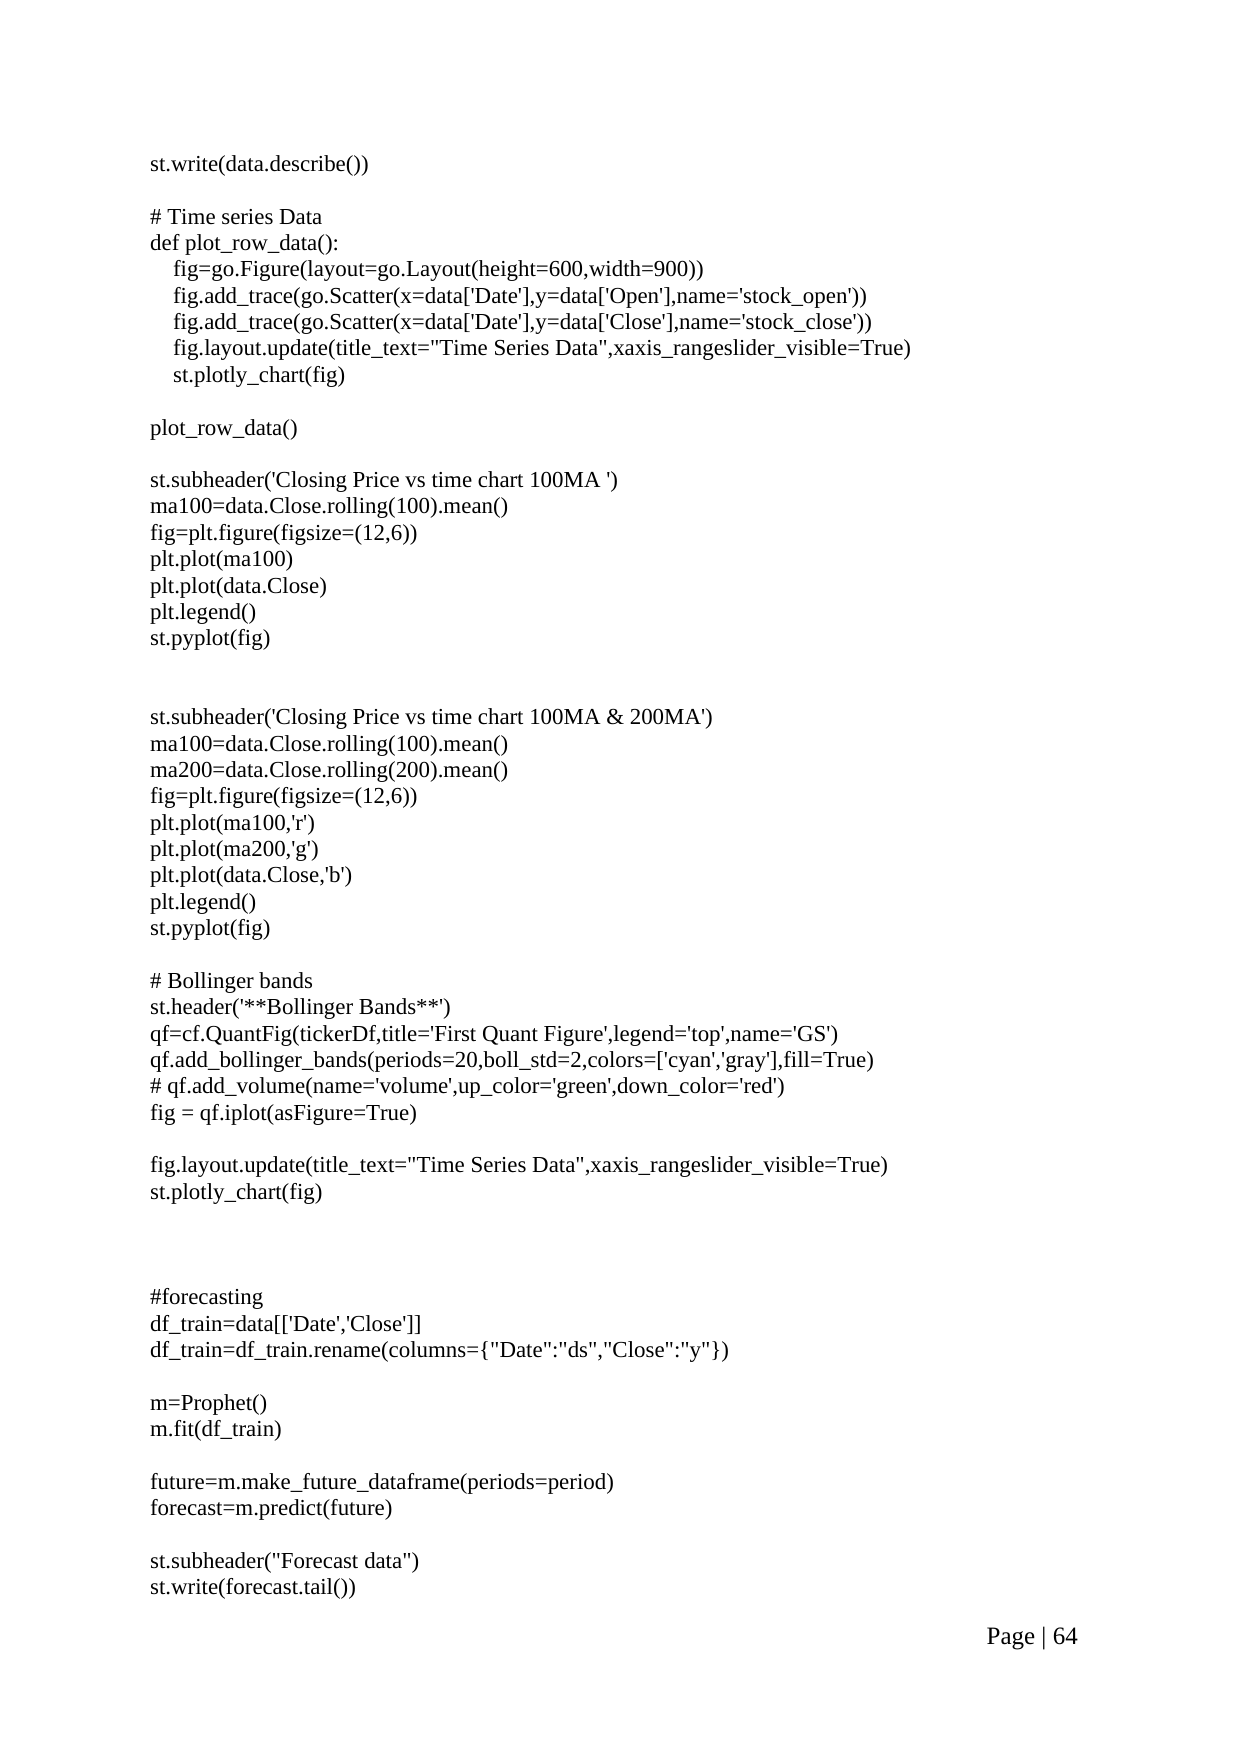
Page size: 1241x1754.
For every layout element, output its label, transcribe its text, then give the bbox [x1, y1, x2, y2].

text qf=cf.QuantFig(tickerDf,title='First Quant Figure',legend='top',name='GS') [150, 1020, 1078, 1046]
text ma100=data.Close.rolling(100).mean() [150, 493, 1078, 519]
text st.header('**Bollinger Bands**') [150, 993, 1078, 1020]
text #forecasting [150, 1283, 1078, 1309]
text plt.plot(ma200,'g') [150, 835, 1078, 862]
text st.pyplot(fig) [150, 914, 1078, 941]
text st.pyplot(fig) [150, 624, 1078, 651]
text plt.plot(data.Close) [150, 572, 1078, 598]
text st.plotly_chart(fig) [150, 1178, 1078, 1204]
text ma200=data.Close.rolling(200).mean() [150, 756, 1078, 782]
text plt.plot(ma100,'r') [150, 809, 1078, 835]
text fig.layout.update(title_text="Time Series Data",xaxis_rangeslider_visible=True) [150, 334, 1078, 361]
text # Time series Data [150, 203, 1078, 229]
text plt.plot(data.Close,'b') [150, 862, 1078, 888]
text st.plotly_chart(fig) [150, 361, 1078, 387]
text st.subheader('Closing Price vs time chart 100MA ') [150, 466, 1078, 493]
text df_train=df_train.rename(columns={"Date":"ds","Close":"y"}) [150, 1336, 1078, 1362]
text # qf.add_volume(name='volume',up_color='green',down_color='red') [150, 1072, 1078, 1099]
text st.subheader("Forecast data") [150, 1547, 1078, 1573]
text def plot_row_data(): [150, 229, 1078, 255]
text st.write(forecast.tail()) [150, 1573, 1078, 1599]
text qf.add_bollinger_bands(periods=20,boll_std=2,colors=['cyan','gray'],fill=True) [150, 1046, 1078, 1072]
text fig=plt.figure(figsize=(12,6)) [150, 782, 1078, 809]
text plt.legend() [150, 598, 1078, 624]
text plot_row_data() [150, 413, 1078, 440]
text st.subheader('Closing Price vs time chart 100MA & 200MA') [150, 703, 1078, 730]
text fig.add_trace(go.Scatter(x=data['Date'],y=data['Close'],name='stock_close')) [150, 308, 1078, 334]
text # Bollinger bands [150, 967, 1078, 993]
text fig=plt.figure(figsize=(12,6)) [150, 519, 1078, 545]
text ma100=data.Close.rolling(100).mean() [150, 730, 1078, 756]
text fig.add_trace(go.Scatter(x=data['Date'],y=data['Open'],name='stock_open')) [150, 282, 1078, 308]
text m.fit(df_train) [150, 1415, 1078, 1441]
text df_train=data[['Date','Close']] [150, 1309, 1078, 1336]
text fig = qf.iplot(asFigure=True) [150, 1099, 1078, 1125]
text fig.layout.update(title_text="Time Series Data",xaxis_rangeslider_visible=True) [150, 1151, 1078, 1178]
text st.write(data.describe()) [150, 150, 1078, 176]
text plt.legend() [150, 888, 1078, 914]
text future=m.make_future_dataframe(periods=period) [150, 1468, 1078, 1494]
text forecast=m.predict(future) [150, 1494, 1078, 1520]
text fig=go.Figure(layout=go.Layout(height=600,width=900)) [150, 255, 1078, 282]
text m=Prophet() [150, 1389, 1078, 1415]
text plt.plot(ma100) [150, 545, 1078, 572]
